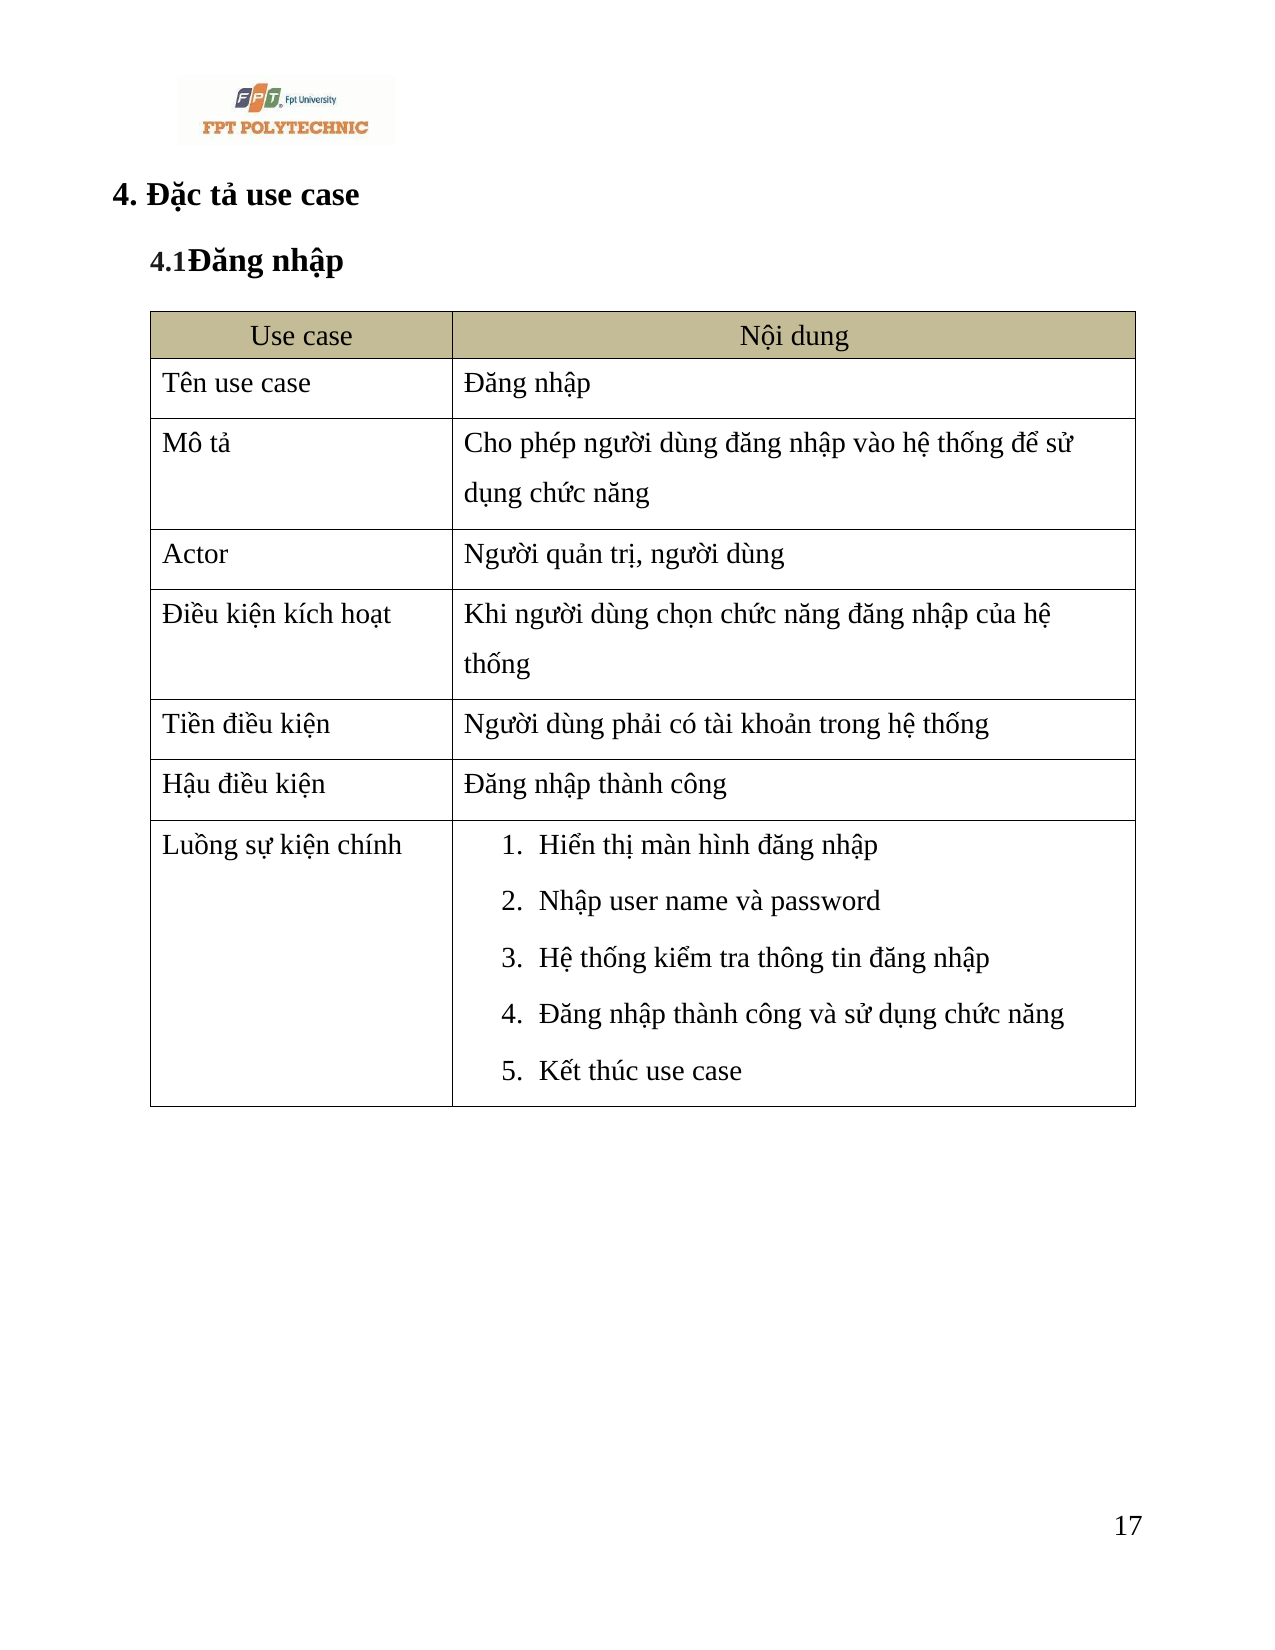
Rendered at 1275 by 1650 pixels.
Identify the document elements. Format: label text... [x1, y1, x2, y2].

table_cell Hậu điều kiện [151, 760, 452, 819]
table_cell Người quản trị, người dùng [453, 530, 1135, 589]
table_cell Đăng nhập [453, 359, 1135, 418]
picture [176, 75, 395, 146]
subtitle Đăng nhập [150, 241, 1198, 279]
subtitle 4. Đặc tả use case [112, 174, 1198, 212]
table_cell Actor [151, 530, 452, 589]
table_cell Tên use case [151, 359, 452, 418]
table_cell Cho phép người dùng đăng nhập vào hệ thống để sử dụng chức năng [453, 419, 1135, 528]
table_cell Người dùng phải có tài khoản trong hệ thống [453, 700, 1135, 759]
table_cell Đăng nhập thành công [453, 760, 1135, 819]
table_cell Tiền điều kiện [151, 700, 452, 759]
table_cell Khi người dùng chọn chức năng đăng nhập của hệ thống [453, 590, 1135, 699]
table_cell Điều kiện kích hoạt [151, 590, 452, 699]
table_cell Hiển thị màn hình đăng nhập Nhập user name và password Hệ thống kiểm tra thông tin đăng nhập Đăng nhập thành công và sử dụng chức năng Kết thúc use case [453, 821, 1135, 1106]
table_header Use case [151, 312, 452, 358]
table_header Nội dung [453, 312, 1135, 358]
table_cell Luồng sự kiện chính [151, 821, 452, 1106]
table_cell Mô tả [151, 419, 452, 528]
